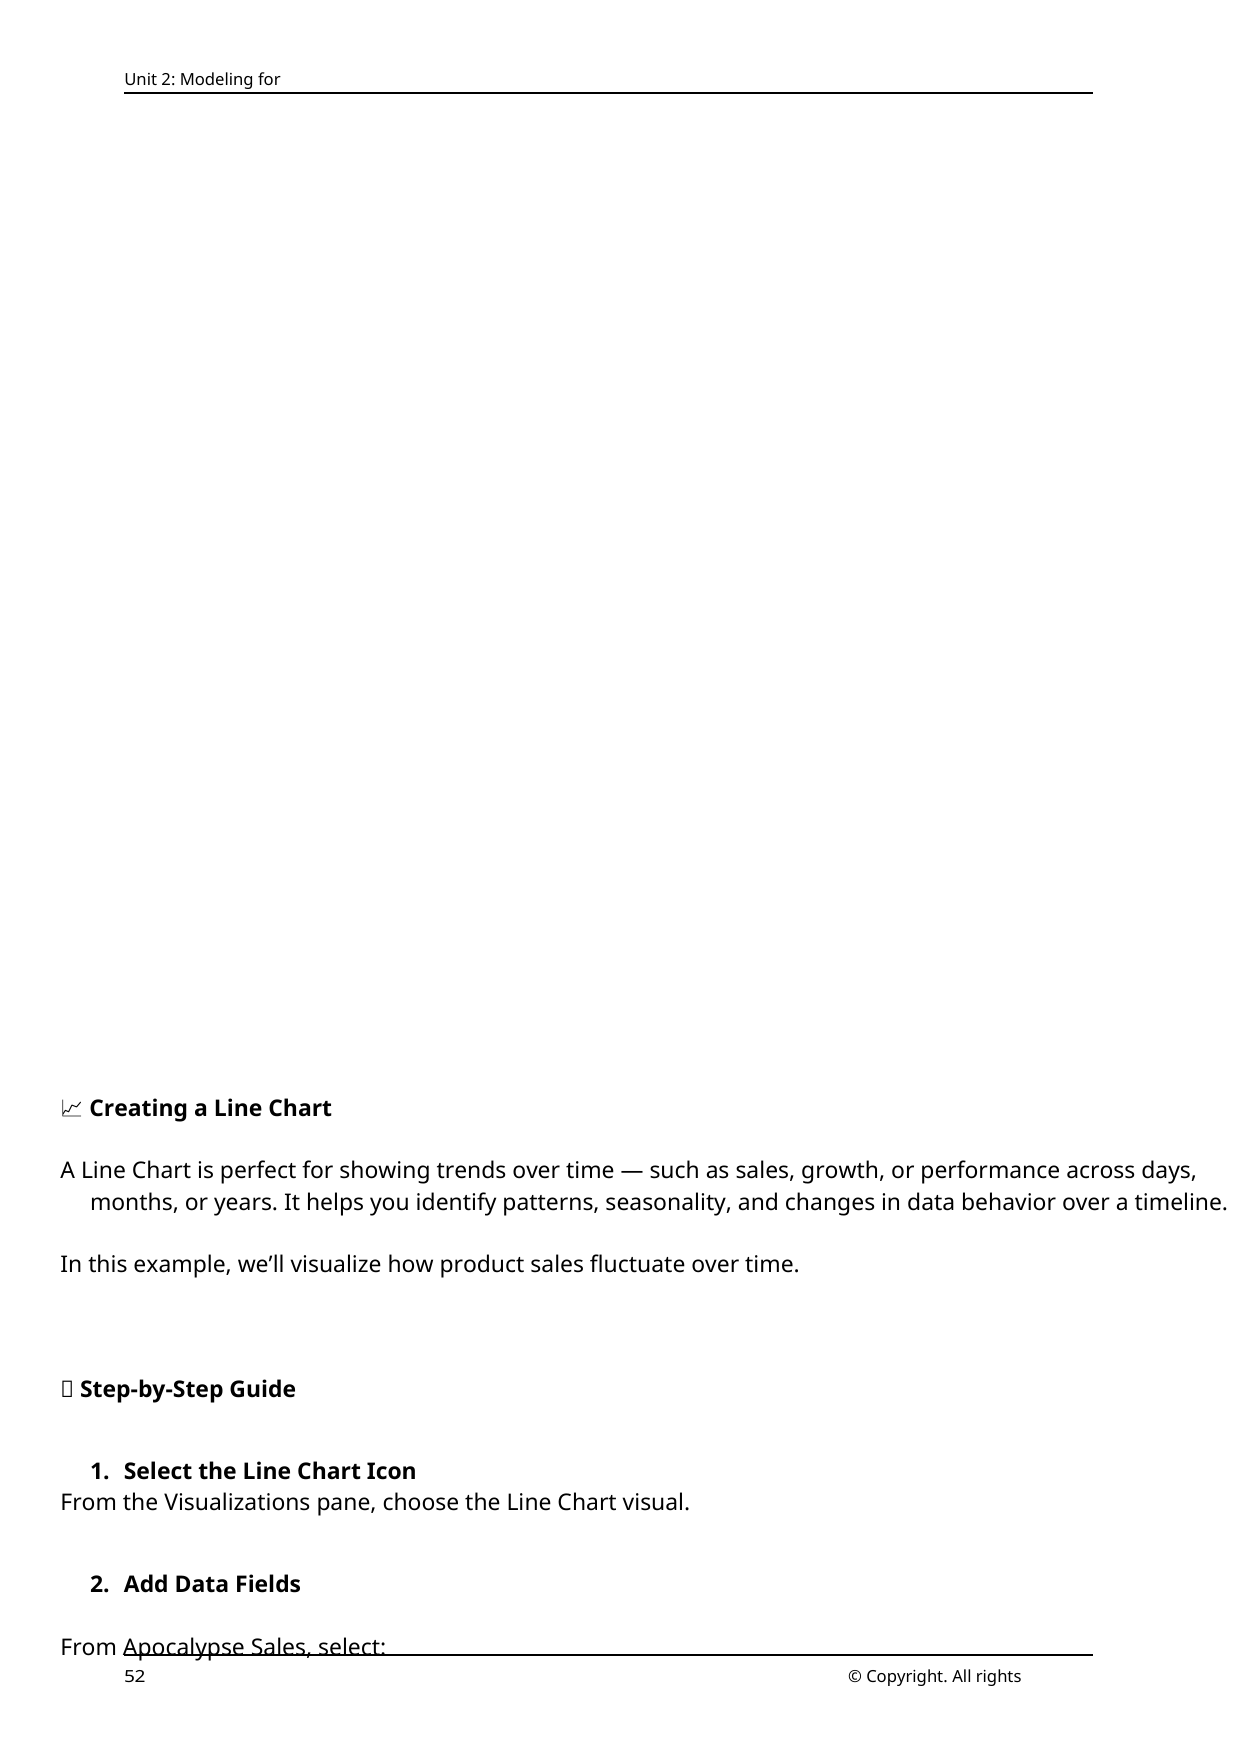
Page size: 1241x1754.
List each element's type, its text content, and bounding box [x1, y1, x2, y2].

text From the Visualizations pane, choose the Line Chart visual. [60, 1486, 1240, 1517]
list Add Data Fields [90, 1568, 1240, 1599]
text 📈 Creating a Line Chart [60, 1092, 1240, 1123]
text In this example, we’ll visualize how product sales fluctuate over time. [60, 1248, 1240, 1279]
text 🧭 Step-by-Step Guide [60, 1373, 1240, 1404]
text A Line Chart is perfect for showing trends over time — such as sales, growth, or performance across days, months, or years. It helps you identify patterns, seasonality, and changes in data behavior over a timeline. [60, 1154, 1240, 1217]
list Select the Line Chart Icon [90, 1455, 1240, 1486]
text From Apocalypse Sales, select: [60, 1631, 1240, 1662]
